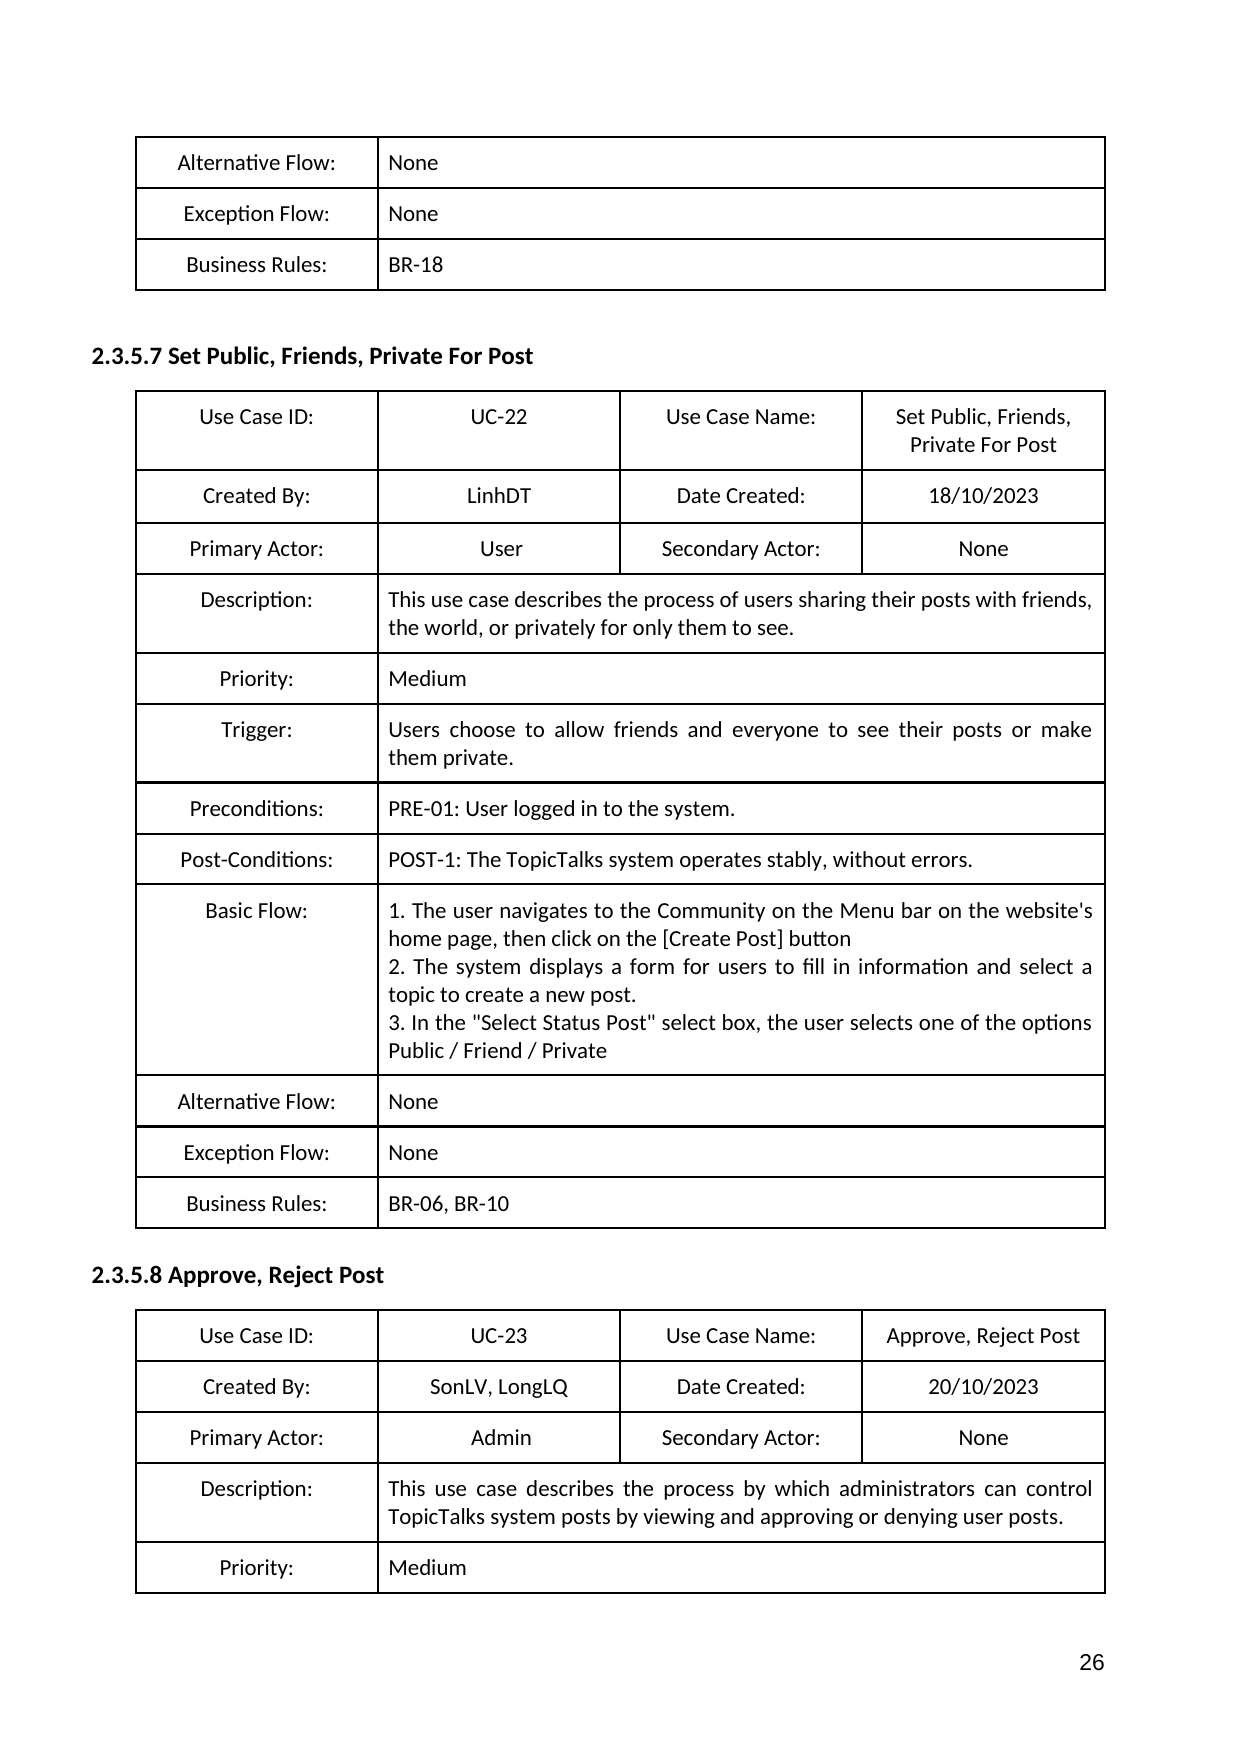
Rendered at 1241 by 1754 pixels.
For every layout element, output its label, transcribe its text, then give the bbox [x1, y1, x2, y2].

table_cell BR-06, BR-10 [379, 1178, 1104, 1227]
table_cell Users choose to allow friends and everyone to see their posts or make them private. [379, 705, 1104, 781]
table_cell Primary Actor: [137, 524, 377, 573]
table_cell PRE-01: User logged in to the system. [379, 784, 1104, 832]
table_cell None [379, 1128, 1104, 1176]
table_cell Description: [137, 575, 377, 652]
table_cell POST-1: The TopicTalks system operates stably, without errors. [379, 835, 1104, 883]
table_cell None [863, 524, 1104, 573]
table_cell Secondary Actor: [621, 524, 861, 573]
table_cell Exception Flow: [137, 1128, 377, 1176]
subtitle 2.3.5.7 Set Public, Friends, Private For Post [91, 340, 1104, 371]
table_cell LinhDT [379, 471, 619, 522]
table_cell None [863, 1413, 1104, 1462]
table_cell Alternative Flow: [137, 138, 377, 187]
table_cell SonLV, LongLQ [379, 1362, 619, 1411]
table_cell Business Rules: [137, 240, 377, 288]
table_cell None [379, 138, 1104, 187]
table_cell Date Created: [621, 1362, 861, 1411]
table_cell Priority: [137, 1543, 377, 1592]
table_cell None [379, 189, 1104, 238]
table_header Set Public, Friends, Private For Post [863, 392, 1104, 469]
table_cell Description: [137, 1464, 377, 1541]
table_cell Created By: [137, 471, 377, 522]
table_cell 18/10/2023 [863, 471, 1104, 522]
table_cell Created By: [137, 1362, 377, 1411]
table_cell Exception Flow: [137, 189, 377, 238]
table_cell User [379, 524, 619, 573]
table_cell This use case describes the process of users sharing their posts with friends, the world, or privately for only them to see. [379, 575, 1104, 652]
table_cell Priority: [137, 654, 377, 702]
table_header Use Case ID: [137, 1311, 377, 1360]
table_cell Basic Flow: [137, 885, 377, 1074]
table_cell 20/10/2023 [863, 1362, 1104, 1411]
table_cell Medium [379, 654, 1104, 702]
table_cell BR-18 [379, 240, 1104, 288]
table_header Use Case Name: [621, 392, 861, 469]
table_header Approve, Reject Post [863, 1311, 1104, 1360]
table_header Use Case Name: [621, 1311, 861, 1360]
subtitle 2.3.5.8 Approve, Reject Post [91, 1259, 1104, 1290]
table_cell Secondary Actor: [621, 1413, 861, 1462]
table_cell Trigger: [137, 705, 377, 781]
table_cell Preconditions: [137, 784, 377, 832]
table_header UC-22 [379, 392, 619, 469]
table_cell 1. The user navigates to the Community on the Menu bar on the website's home page, then click on the [Create Post] button 2. The system displays a form for users to fill in information and select a topic to create a new post. 3. In the "Select Status Post" select box, the user selects one of the options Public / Friend / Private [379, 885, 1104, 1074]
table_cell Business Rules: [137, 1178, 377, 1227]
table_cell Primary Actor: [137, 1413, 377, 1462]
table_cell Date Created: [621, 471, 861, 522]
table_cell This use case describes the process by which administrators can control TopicTalks system posts by viewing and approving or denying user posts. [379, 1464, 1104, 1541]
table_cell Admin [379, 1413, 619, 1462]
table_cell None [379, 1076, 1104, 1125]
table_cell Post-Conditions: [137, 835, 377, 883]
table_header Use Case ID: [137, 392, 377, 469]
table_cell Alternative Flow: [137, 1076, 377, 1125]
table_cell Medium [379, 1543, 1104, 1592]
table_header UC-23 [379, 1311, 619, 1360]
